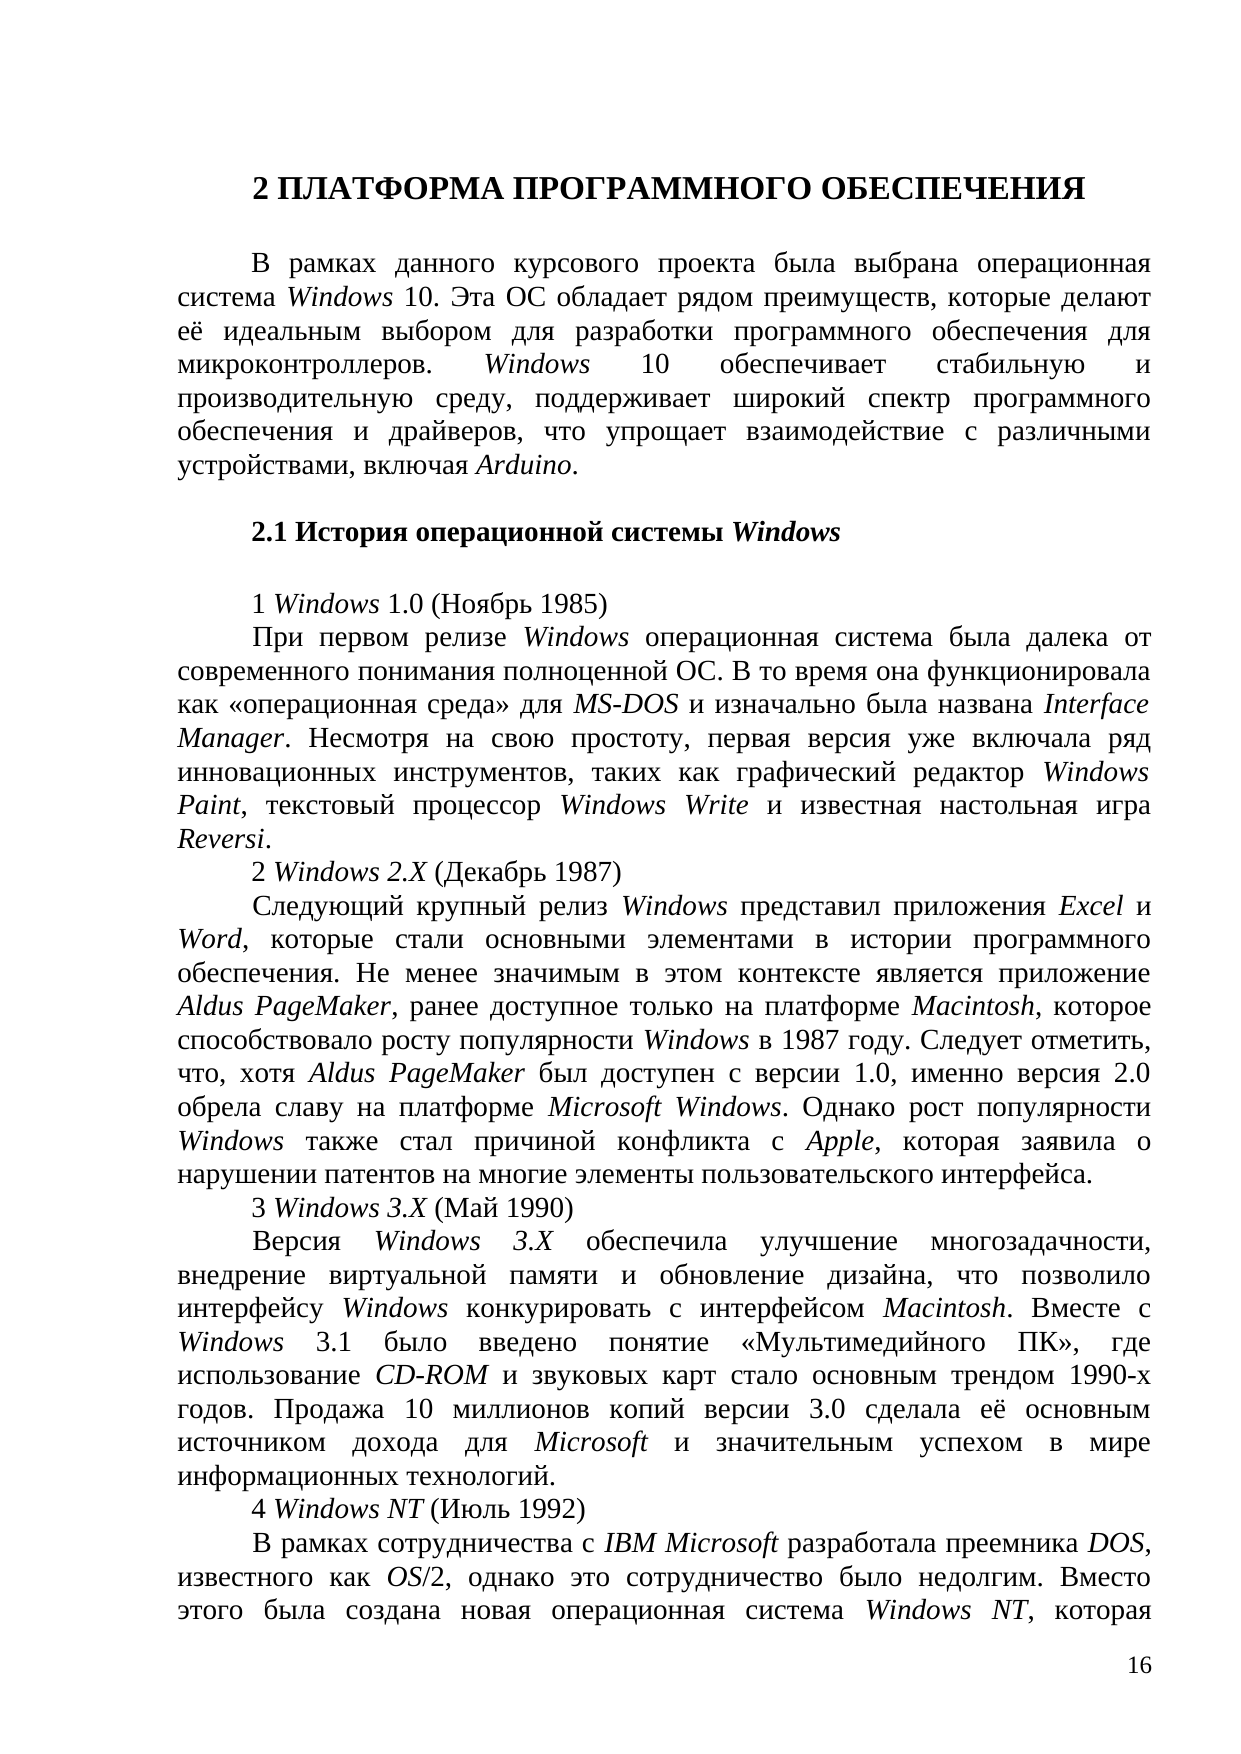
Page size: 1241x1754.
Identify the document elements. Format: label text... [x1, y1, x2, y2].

text В рамках данного курсового проекта была выбрана операционная система Windows 10. Эта ОС обладает рядом преимуществ, которые делают её идеальным выбором для разработки программного обеспечения для микроконтроллеров. Windows 10 обеспечивает стабильную и производительную среду, поддерживает широкий спектр программного обеспечения и драйверов, что упрощает взаимодействие с различными устройствами, включая Arduino. [177, 246, 1152, 480]
list Windows 3.X (Май 1990) [251, 1190, 1152, 1223]
text При первом релизе Windows операционная система была далека от современного понимания полноценной ОС. В то время она функционировала как «операционная среда» для MS-DOS и изначально была названа Interface Manager. Несмотря на свою простоту, первая версия уже включала ряд инновационных инструментов, таких как графический редактор Windows Paint, текстовый процессор Windows Write и известная настольная игра Reversi. [177, 619, 1152, 854]
subtitle История операционной системы Windows [251, 514, 1152, 547]
list Windows 1.0 (Ноябрь 1985) [251, 586, 1152, 619]
text Следующий крупный релиз Windows представил приложения Excel и Word, которые стали основными элементами в истории программного обеспечения. Не менее значимым в этом контексте является приложение Aldus PageMaker, ранее доступное только на платформе Macintosh, которое способствовало росту популярности Windows в 1987 году. Следует отметить, что, хотя Aldus PageMaker был доступен с версии 1.0, именно версия 2.0 обрела славу на платформе Microsoft Windows. Однако рост популярности Windows также стал причиной конфликта с Apple, которая заявила о нарушении патентов на многие элементы пользовательского интерфейса. [177, 888, 1152, 1190]
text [177, 1525, 1152, 1626]
subtitle 2 ПЛАТФОРМА ПРОГРАММНОГО ОБЕСПЕЧЕНИЯ [252, 168, 1152, 206]
list Windows 2.X (Декабрь 1987) [251, 854, 1152, 888]
text Версия Windows 3.X обеспечила улучшение многозадачности, внедрение виртуальной памяти и обновление дизайна, что позволило интерфейсу Windows конкурировать с интерфейсом Macintosh. Вместе с Windows 3.1 было введено понятие «Мультимедийного ПК», где использование CD-ROM и звуковых карт стало основным трендом 1990-х годов. Продажа 10 миллионов копий версии 3.0 сделала её основным источником дохода для Microsoft и значительным успехом в мире информационных технологий. [177, 1223, 1152, 1492]
list Windows NT (Июль 1992) [251, 1492, 1152, 1525]
